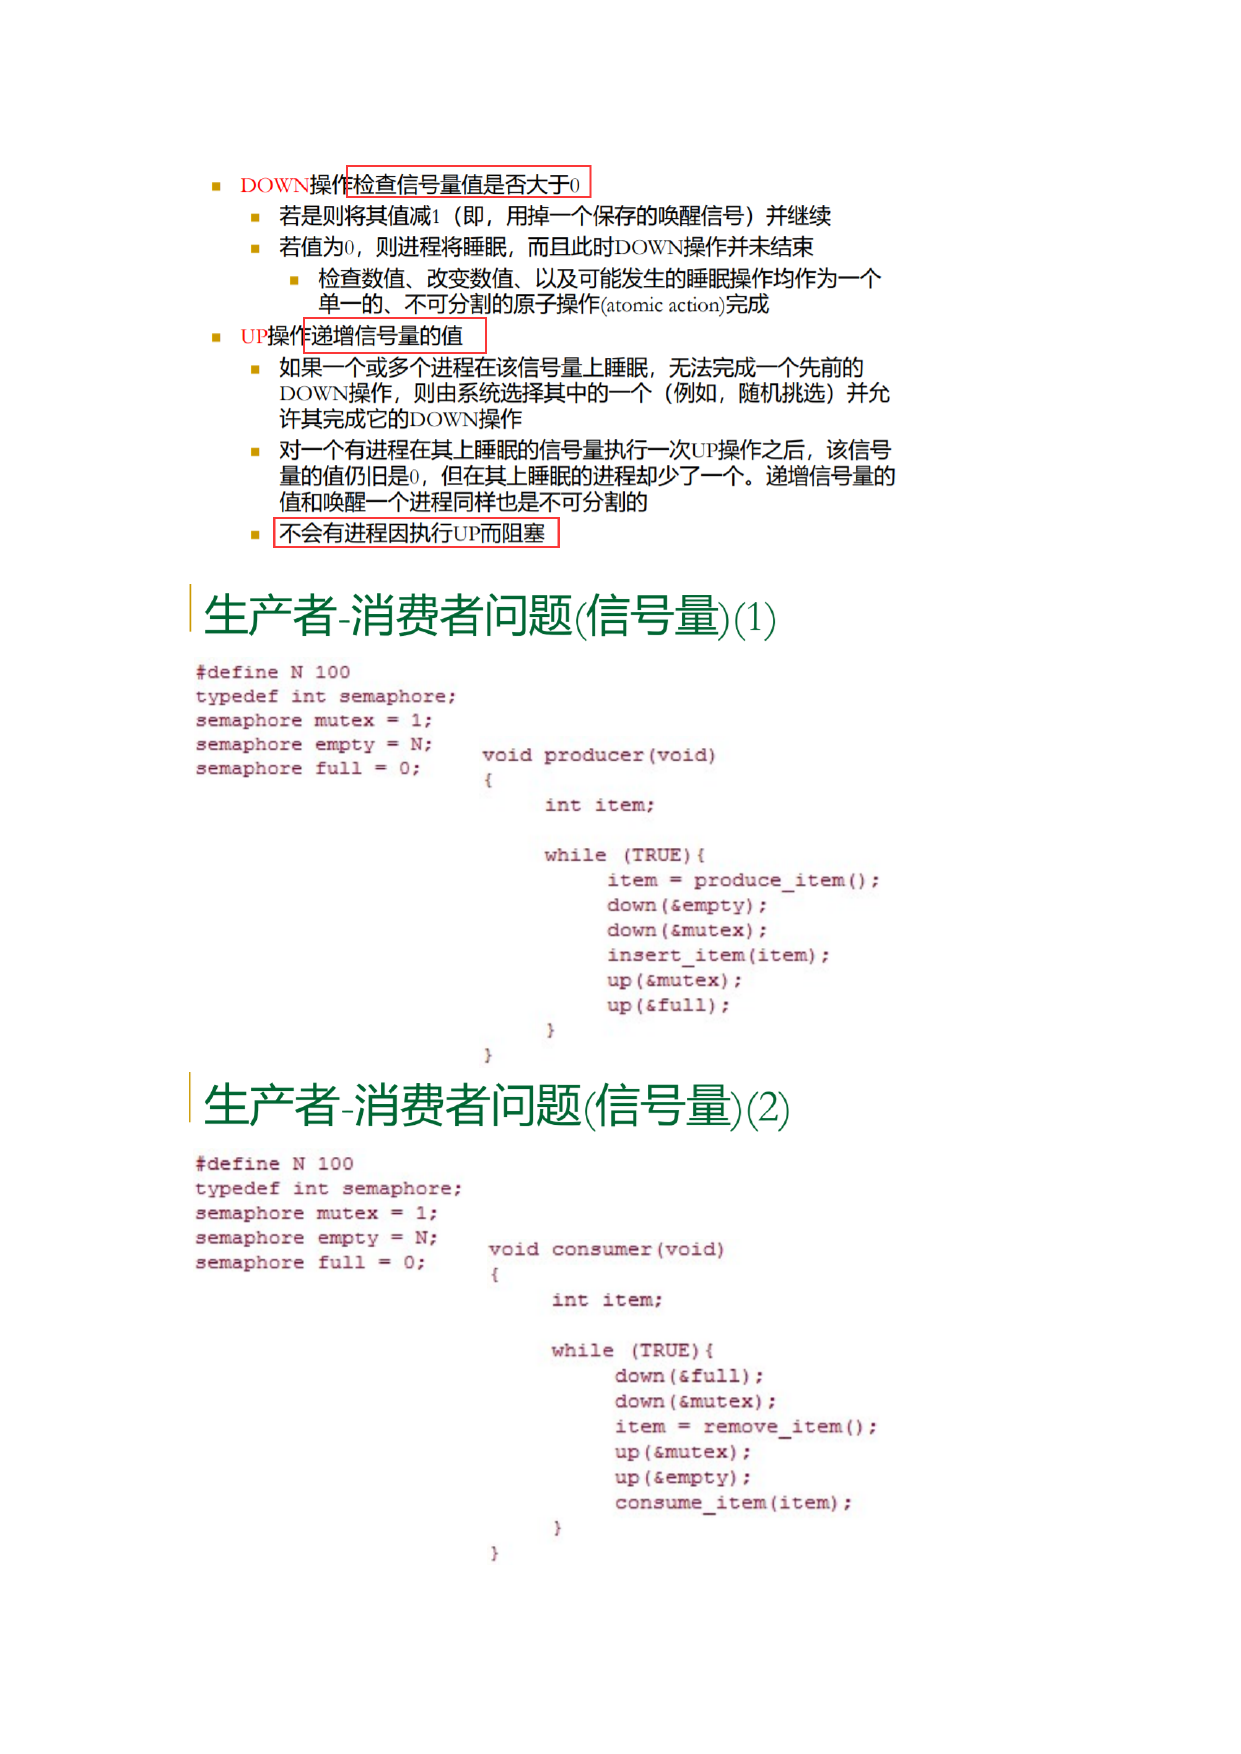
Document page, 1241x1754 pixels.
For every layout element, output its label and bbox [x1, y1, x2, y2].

picture [187, 1072, 903, 1565]
picture [187, 584, 914, 1068]
picture [187, 162, 921, 557]
